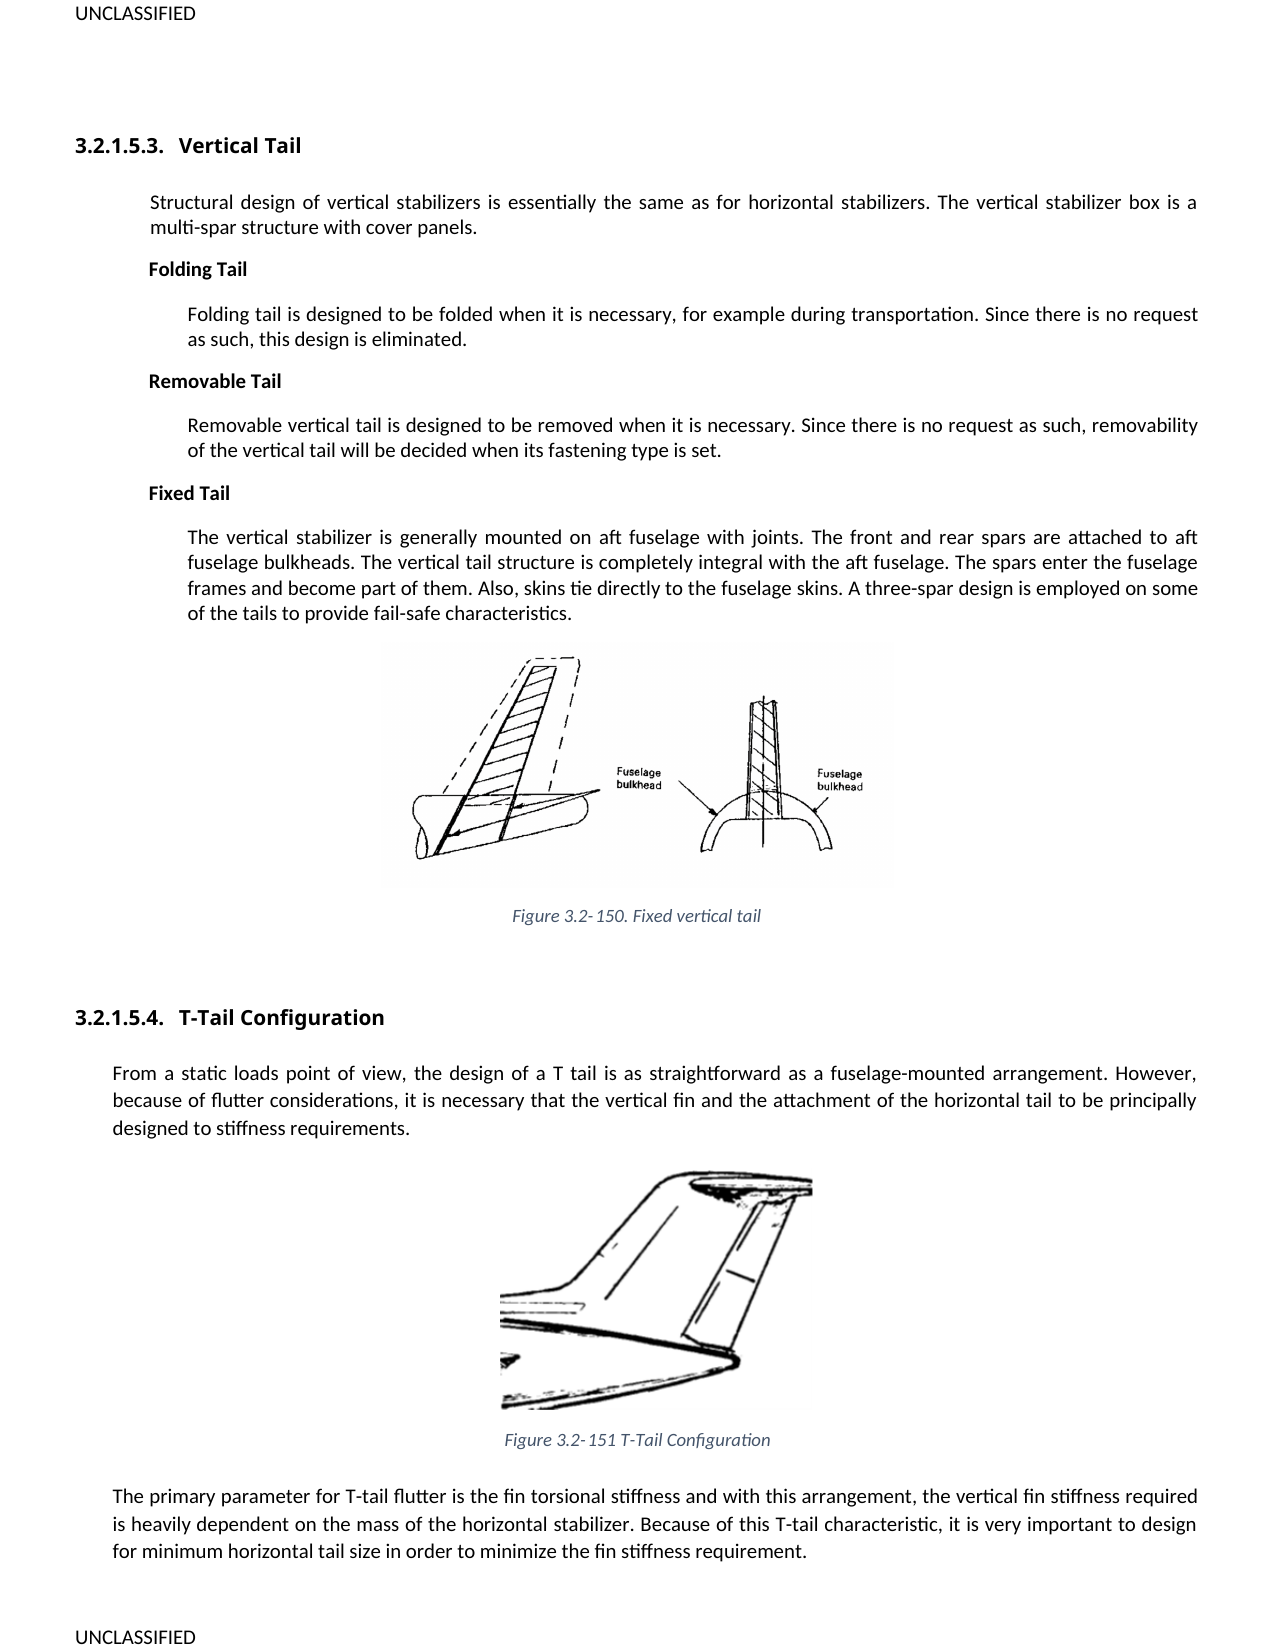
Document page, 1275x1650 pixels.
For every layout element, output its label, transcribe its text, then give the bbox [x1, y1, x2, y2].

picture [500, 1168, 813, 1410]
text The vertical stabilizer is generally mounted on aft fuselage with joints. The front and rear spars are attached to aft fuselage bulkheads. The vertical tail structure is completely integral with the aft fuselage. The spars enter the fuselage frames and become part of them. Also, skins tie directly to the fuselage skins. A three-spar design is employed on some of the tails to provide fail-safe characteristics. [187, 524, 1200, 626]
picture [380, 642, 895, 888]
subtitle Vertical Tail [75, 132, 1200, 160]
text Removable Tail [114, 368, 1200, 394]
text Removable vertical tail is designed to be removed when it is necessary. Since there is no request as such, removability of the vertical tail will be decided when its fastening type is set. [187, 412, 1200, 463]
list The primary parameter for T-tail flutter is the fin torsional stiffness and with this arrangement, the vertical fin stiffness required is heavily dependent on the mass of the horizontal stabilizer. Because of this T-tail characteristic, it is very important to design for minimum horizontal tail size in order to minimize the fin stiffness requirement. [112, 1483, 1200, 1564]
text Folding Tail [75, 257, 1200, 282]
text Fixed Tail [75, 480, 1200, 505]
text Folding tail is designed to be folded when it is necessary, for example during transportation. Since there is no request as such, this design is eliminated. [187, 301, 1200, 352]
subtitle T-Tail Configuration [75, 1003, 1200, 1031]
text Structural design of vertical stabilizers is essentially the same as for horizontal stabilizers. The vertical stabilizer box is a multi-spar structure with cover panels. [150, 189, 1200, 240]
list From a static loads point of view, the design of a T tail is as straightforward as a fuselage-mounted arrangement. However, because of flutter considerations, it is necessary that the vertical fin and the attachment of the horizontal tail to be principally designed to stiffness requirements. [112, 1060, 1200, 1141]
